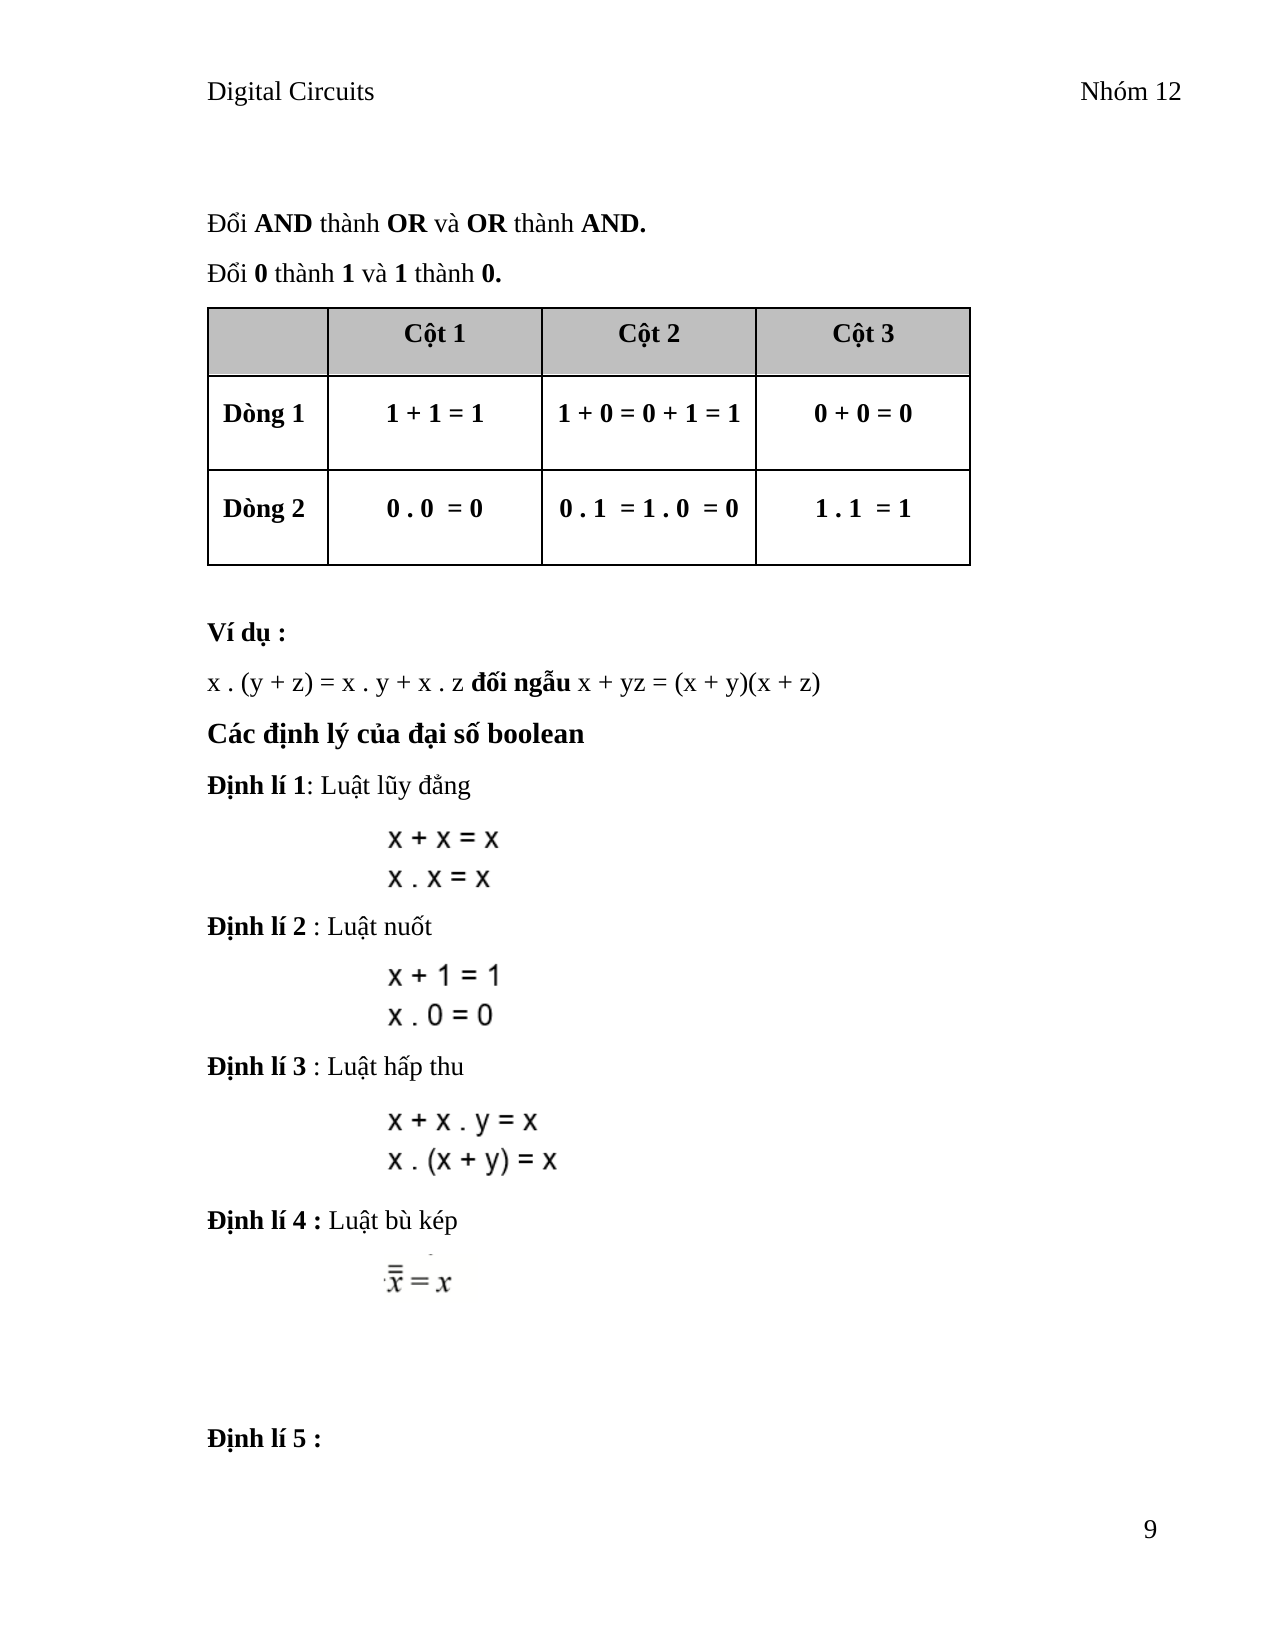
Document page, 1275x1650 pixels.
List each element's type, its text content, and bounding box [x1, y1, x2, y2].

table_cell 1 . 1 = 1 [757, 471, 969, 564]
table_cell Dòng 2 [209, 471, 327, 564]
table_cell Dòng 1 [209, 377, 327, 469]
text Các định lý của đại số boolean [207, 716, 1157, 750]
picture [383, 819, 517, 891]
text Định lí 3 : Luật hấp thu [207, 1050, 1157, 1081]
text Định lí 2 : Luật nuốt [207, 910, 1157, 941]
table_header Cột 3 [757, 309, 969, 374]
table_cell 0 + 0 = 0 [757, 377, 969, 469]
table_cell 0 . 1 = 1 . 0 = 0 [543, 471, 755, 564]
text Định lí 5 : [207, 1422, 1157, 1453]
text Đổi 0 thành 1 và 1 thành 0. [207, 257, 1157, 288]
table_cell 0 . 0 = 0 [329, 471, 541, 564]
text x . (y + z) = x . y + x . z đối ngẫu x + yz = (x + y)(x + z) [207, 666, 1157, 697]
text Ví dụ : [207, 616, 1157, 647]
table_header [209, 309, 327, 374]
text Định lí 4 : Luật bù kép [207, 1204, 1157, 1236]
table_header Cột 1 [329, 309, 541, 374]
picture [383, 1100, 582, 1186]
table_header Cột 2 [543, 309, 755, 374]
text Định lí 1: Luật lũy đẳng [207, 769, 1157, 800]
table_cell 1 + 0 = 0 + 1 = 1 [543, 377, 755, 469]
picture [383, 1254, 478, 1303]
table_cell 1 + 1 = 1 [329, 377, 541, 469]
text Đổi AND thành OR và OR thành AND. [207, 207, 1157, 238]
picture [383, 960, 522, 1032]
